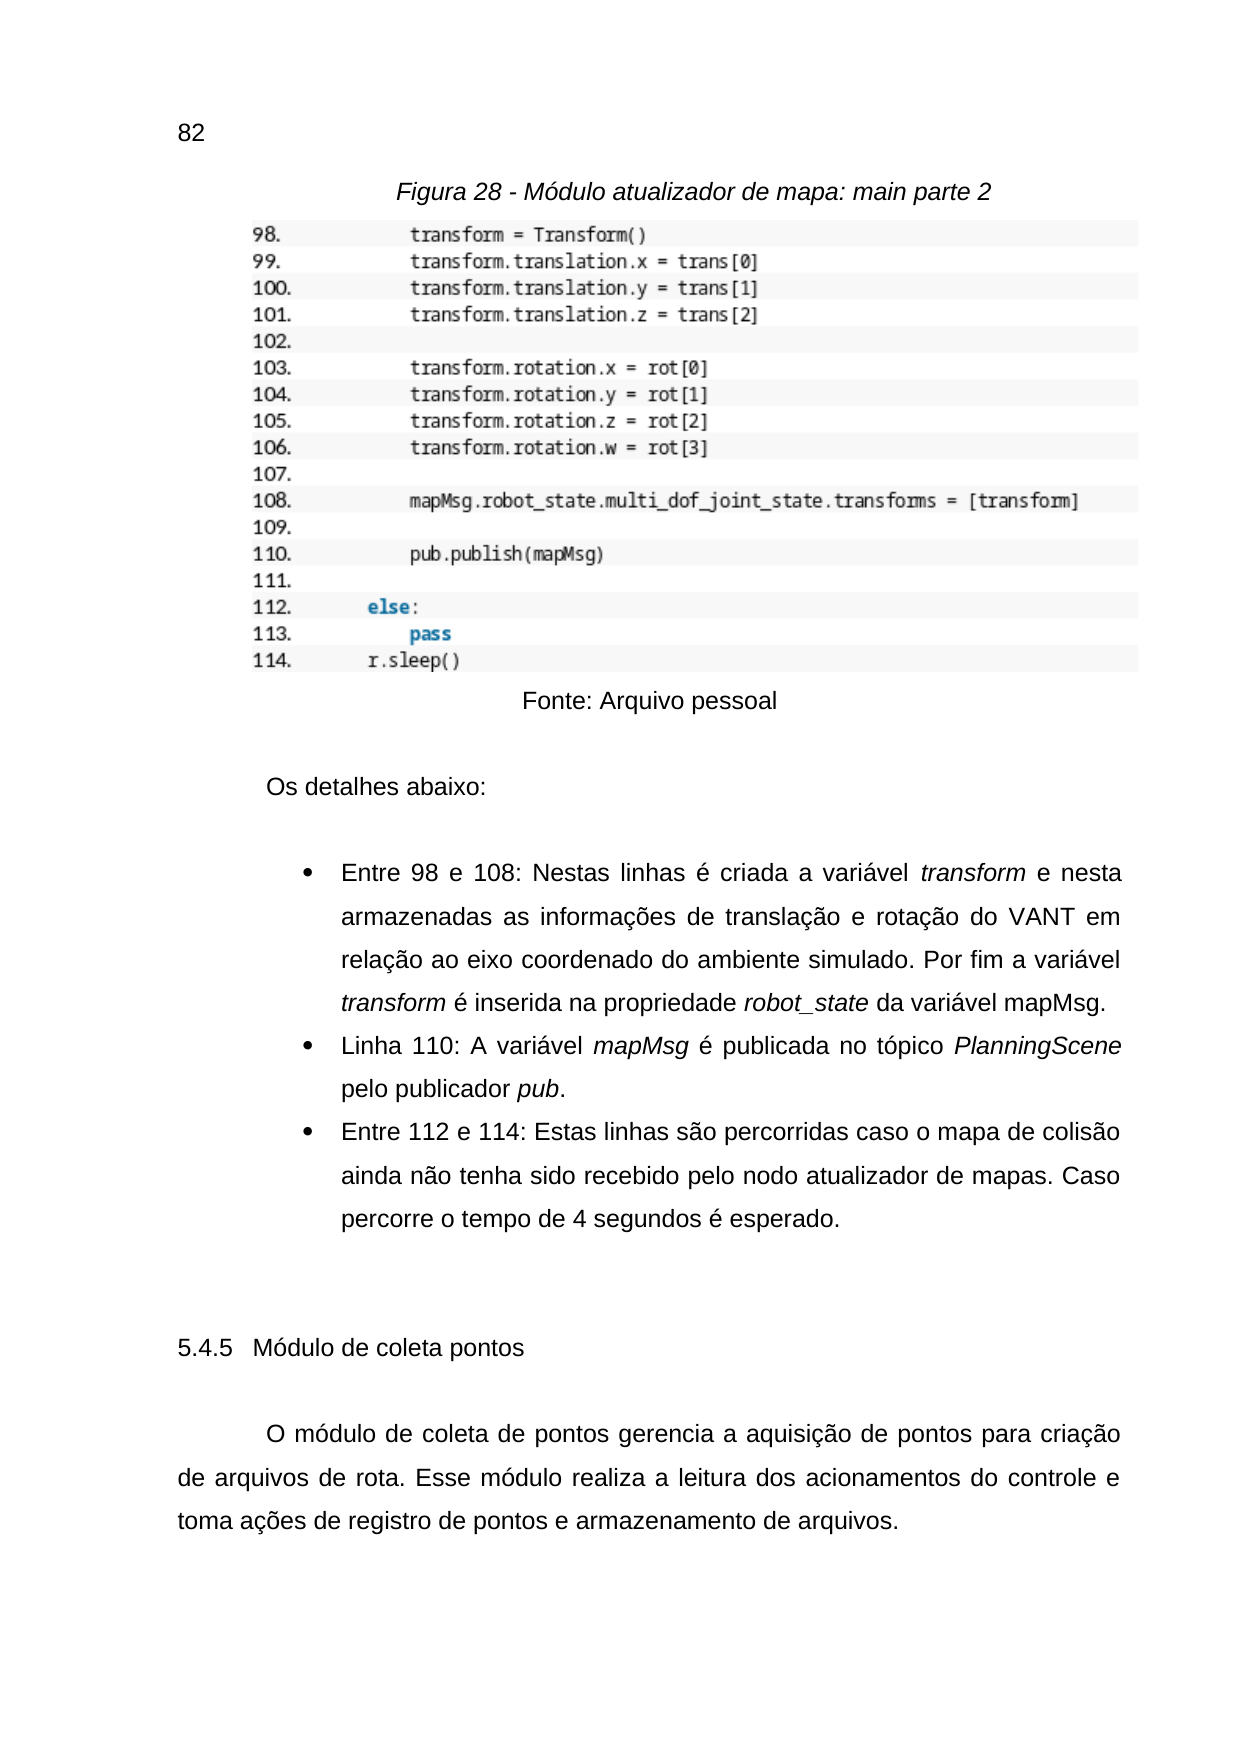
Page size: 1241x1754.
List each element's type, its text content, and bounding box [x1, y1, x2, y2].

text Os detalhes abaixo: [177, 772, 1122, 801]
list Módulo de coleta pontos [177, 1333, 1122, 1362]
list Entre 112 e 114: Estas linhas são percorridas caso o mapa de colisão ainda não tenha sido recebido pelo nodo atualizador de mapas. Caso percorre o tempo de 4 segundos é esperado. [303, 1117, 1122, 1232]
list Linha 110: A variável mapMsg é publicada no tópico PlanningScene pelo publicador pub. [303, 1031, 1122, 1103]
text Figura 28 - Módulo atualizador de mapa: main parte 2 [177, 177, 1122, 206]
text Fonte: Arquivo pessoal [177, 220, 1122, 715]
list Entre 98 e 108: Nestas linhas é criada a variável transform e nesta armazenadas as informações de translação e rotação do VANT em relação ao eixo coordenado do ambiente simulado. Por fim a variável transform é inserida na propriedade robot_state da variável mapMsg. [303, 858, 1122, 1017]
text O módulo de coleta de pontos gerencia a aquisição de pontos para criação de arquivos de rota. Esse módulo realiza a leitura dos acionamentos do controle e toma ações de registro de pontos e armazenamento de arquivos. [177, 1419, 1122, 1534]
